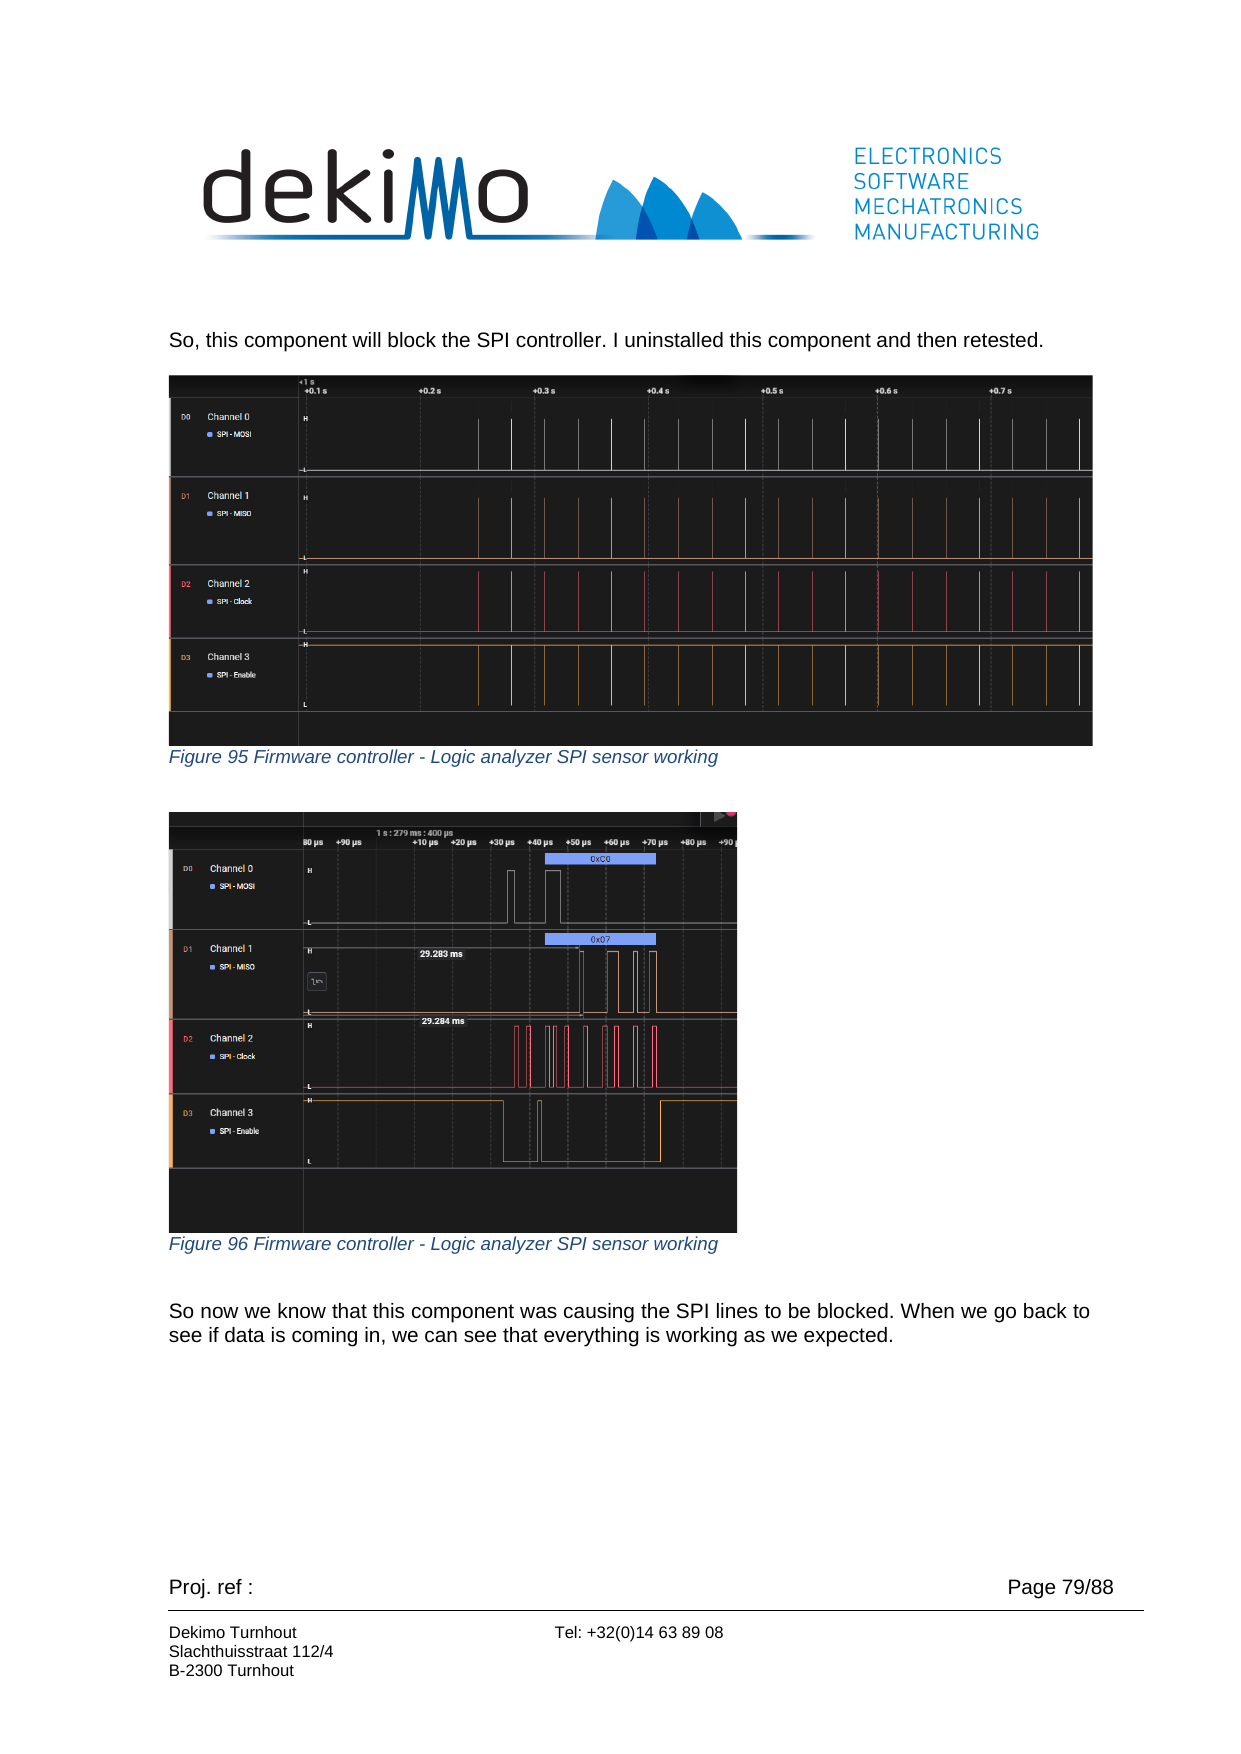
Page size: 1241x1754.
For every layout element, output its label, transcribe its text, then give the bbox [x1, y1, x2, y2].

text So now we know that this component was causing the SPI lines to be blocked. When we go back to see if data is coming in, we can see that everything is working as we expected. [169, 1299, 1093, 1347]
text So, this component will block the SPI controller. I uninstalled this component and then retested. [169, 328, 1093, 352]
text Figure 95 Firmware controller - Logic analyzer SPI sensor working [169, 746, 1093, 767]
picture [159, 73, 1083, 304]
picture [168, 375, 1093, 746]
text Figure 96 Firmware controller - Logic analyzer SPI sensor working [169, 1232, 1093, 1254]
picture [168, 812, 738, 1233]
